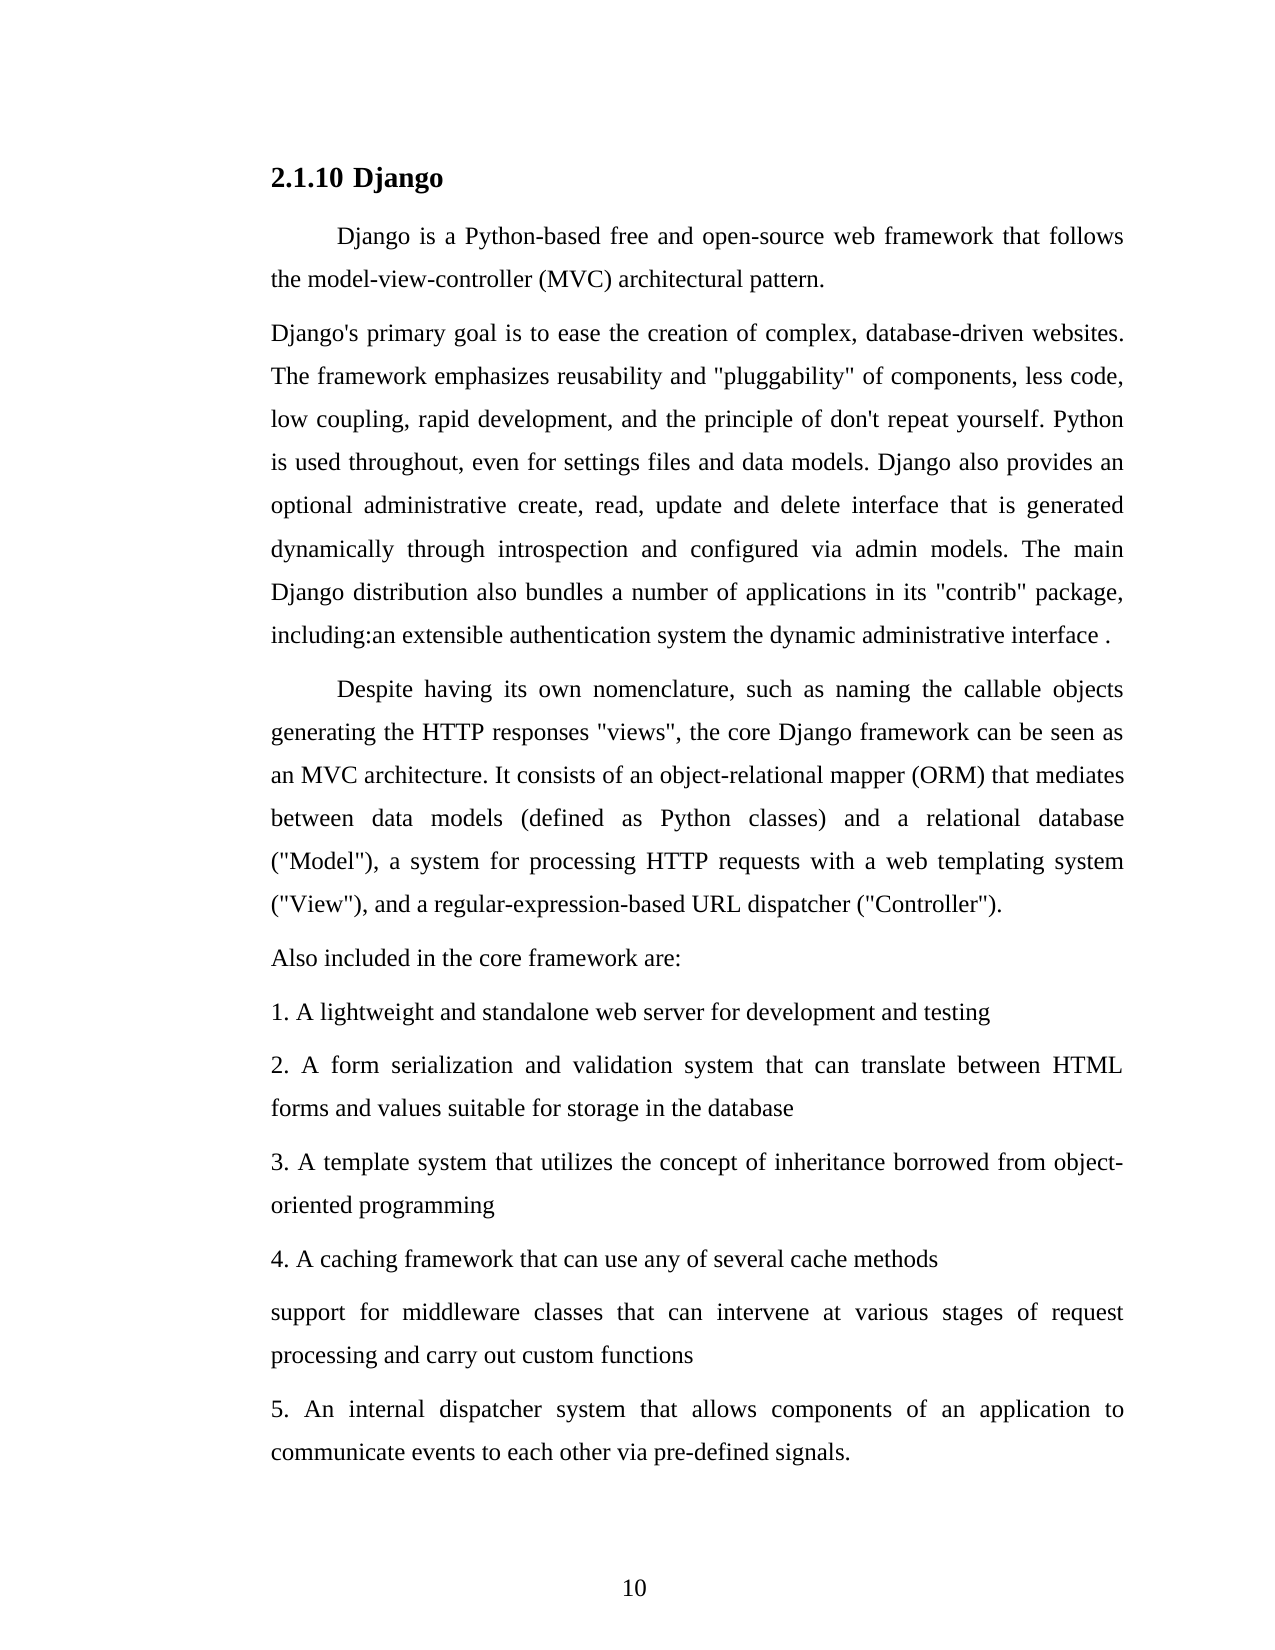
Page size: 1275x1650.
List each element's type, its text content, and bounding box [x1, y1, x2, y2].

subtitle 5. An internal dispatcher system that allows components of an application to communicate events to each other via pre-defined signals. [271, 1394, 1125, 1466]
subtitle Django's primary goal is to ease the creation of complex, database-driven websites. The framework emphasizes reusability and "pluggability" of components, less code, low coupling, rapid development, and the principle of don't repeat yourself. Python is used throughout, even for settings files and data models. Django also provides an optional administrative create, read, update and delete interface that is generated dynamically through introspection and configured via admin models. The main Django distribution also bundles a number of applications in its "contrib" package, including:an extensible authentication system the dynamic administrative interface . [271, 318, 1125, 649]
subtitle 2. A form serialization and validation system that can translate between HTML forms and values suitable for storage in the database [271, 1050, 1125, 1122]
subtitle 3. A template system that utilizes the concept of inheritance borrowed from object-oriented programming [271, 1147, 1125, 1219]
subtitle Django is a Python-based free and open-source web framework that follows the model-view-controller (MVC) architectural pattern. [271, 221, 1125, 293]
subtitle Also included in the core framework are: [271, 943, 1125, 972]
subtitle Despite having its own nomenclature, such as naming the callable objects generating the HTTP responses "views", the core Django framework can be seen as an MVC architecture. It consists of an object-relational mapper (ORM) that mediates between data models (defined as Python classes) and a relational database ("Model"), a system for processing HTTP requests with a web templating system ("View"), and a regular-expression-based URL dispatcher ("Controller"). [271, 674, 1125, 918]
subtitle support for middleware classes that can intervene at various stages of request processing and carry out custom functions [271, 1297, 1125, 1369]
subtitle Django [271, 161, 1125, 194]
subtitle 1. A lightweight and standalone web server for development and testing [271, 997, 1125, 1025]
subtitle 4. A caching framework that can use any of several cache methods [271, 1244, 1125, 1272]
